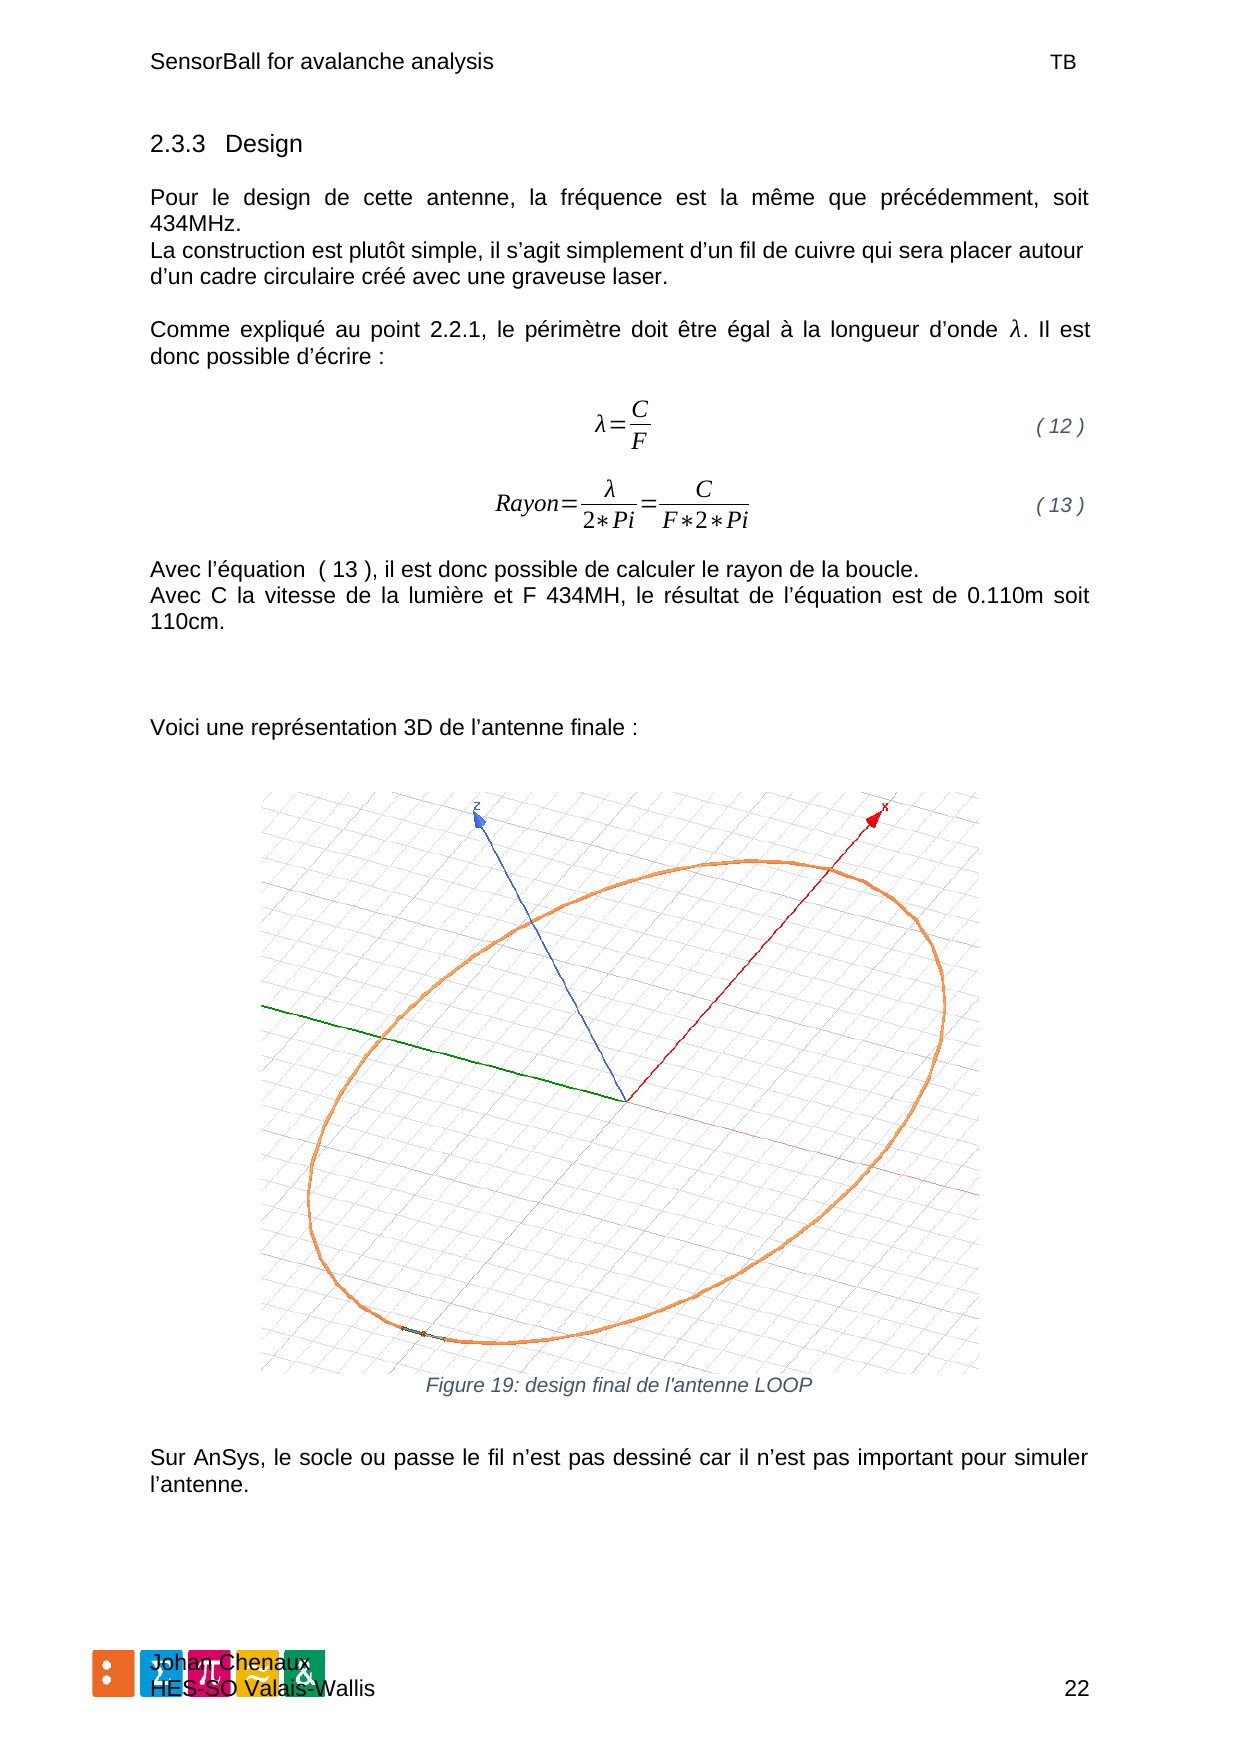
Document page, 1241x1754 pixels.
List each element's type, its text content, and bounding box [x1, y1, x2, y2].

text Pour le design de cette antenne, la fréquence est la même que précédemment, soit 434MHz. [150, 184, 1090, 237]
subtitle Design [150, 129, 1090, 157]
text Figure : design final de l'antenne LOOP [150, 1373, 1090, 1397]
text Sur AnSys, le socle ou passe le fil n’est pas dessiné car il n’est pas important pour simuler l’antenne. [150, 1444, 1090, 1497]
text Avec C la vitesse de la lumière et F 434MH, le résultat de l’équation est de 0.110m soit 110cm. [150, 582, 1090, 634]
text ( ) [150, 476, 1090, 535]
picture [261, 792, 979, 1374]
picture [92, 1650, 140, 1697]
text Avec l’équation (12), il est donc possible de calculer le rayon de la boucle. [150, 556, 1090, 582]
text Voici une représentation 3D de l’antenne finale : [150, 714, 1090, 740]
text La construction est plutôt simple, il s’agit simplement d’un fil de cuivre qui sera placer autour d’un cadre circulaire créé avec une graveuse laser. [150, 237, 1090, 289]
text Comme expliqué au point 2.2.1, le périmètre doit être égal à la longueur d’onde . Il est donc possible d’écrire : [150, 316, 1090, 369]
picture [183, 1650, 326, 1697]
text ( ) [150, 396, 1090, 455]
